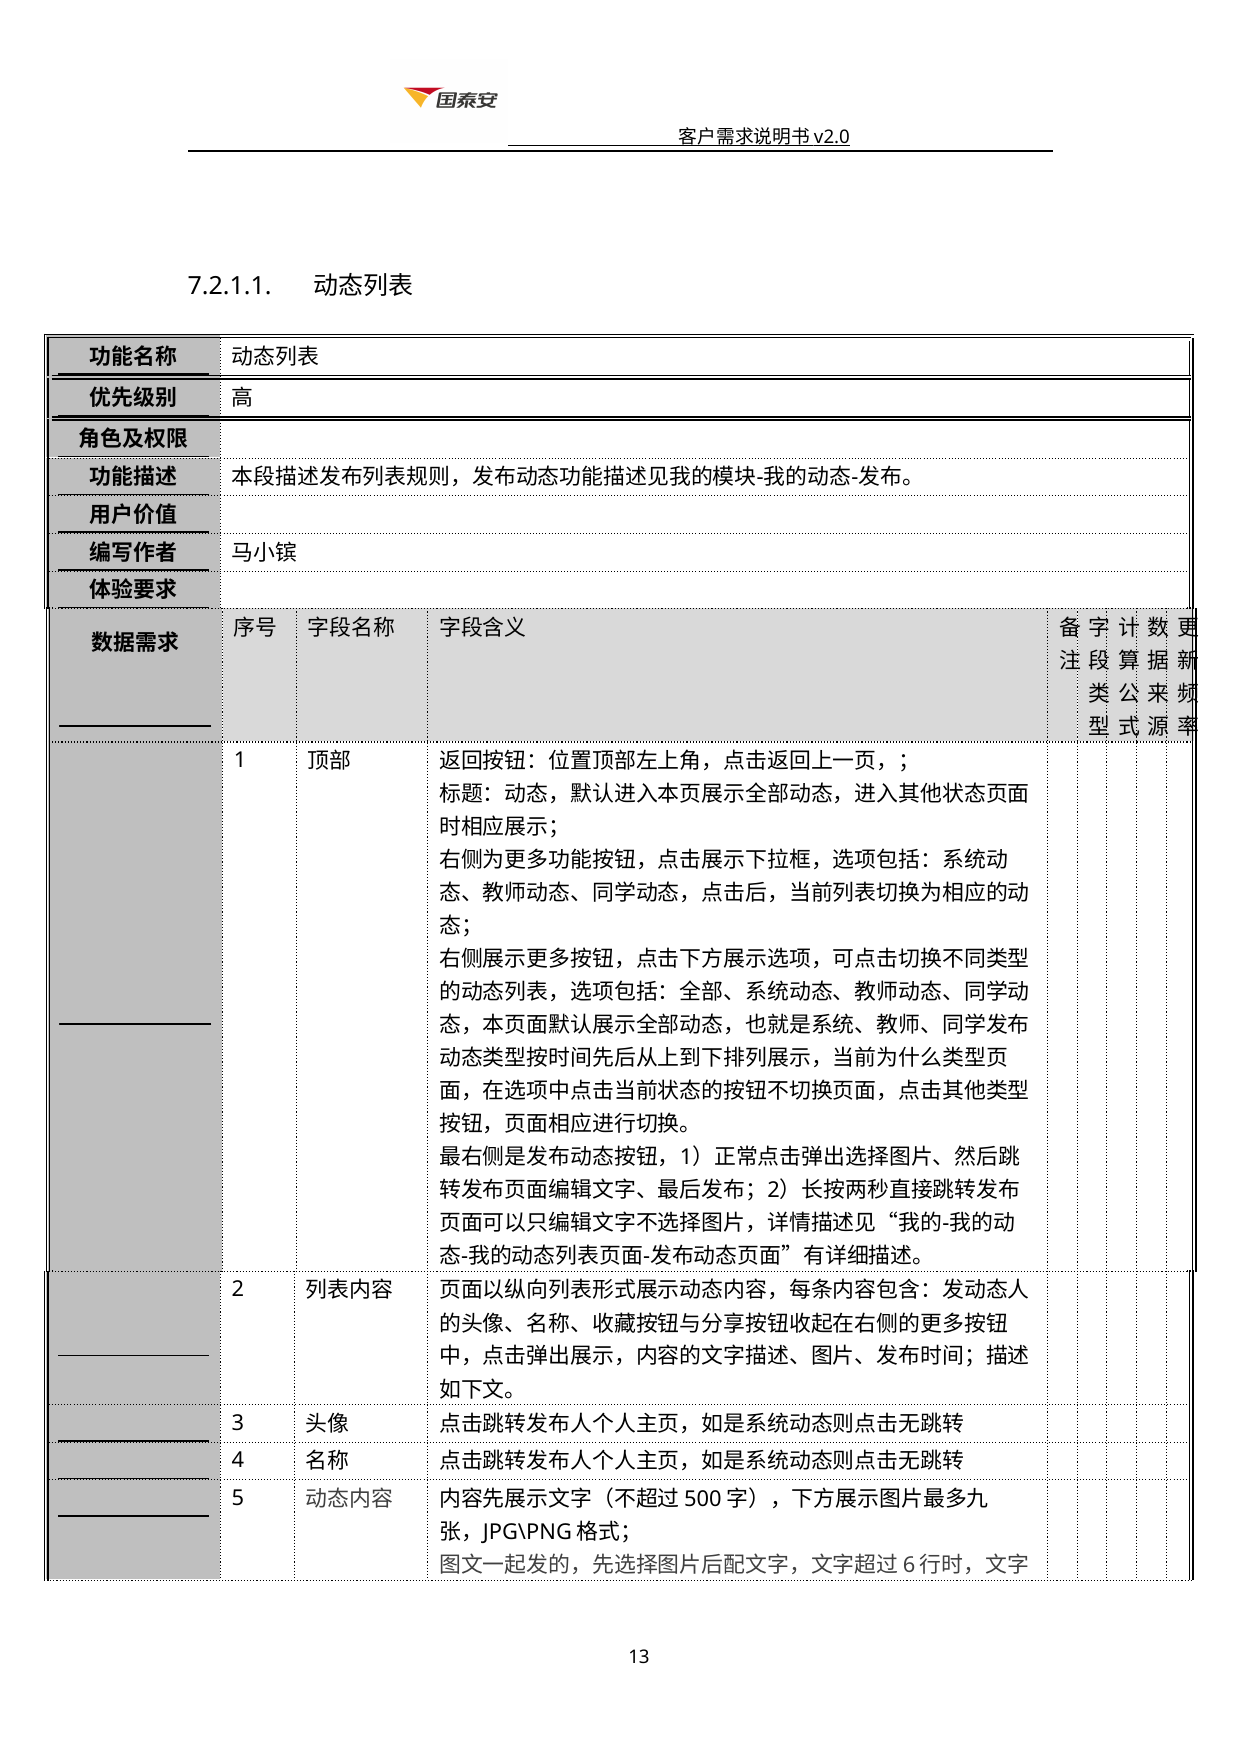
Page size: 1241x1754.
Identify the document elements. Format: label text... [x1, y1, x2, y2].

table_cell 顶部 [296, 741, 428, 1271]
table_cell 列表内容 [294, 1271, 428, 1404]
table_cell 高 [220, 380, 1189, 416]
table_cell 序号 [223, 608, 296, 741]
table_cell 数据需求 [50, 608, 222, 741]
table_cell 计算公式 [1107, 608, 1136, 741]
table_header 动态列表 [220, 338, 1191, 375]
table_cell 1 [223, 741, 296, 1271]
table_cell [1048, 1479, 1077, 1579]
table_cell 马小镔 [220, 533, 1189, 571]
table_cell [1078, 1271, 1107, 1404]
table_cell 本段描述发布列表规则，发布动态功能描述见我的模块-我的动态-发布。 [220, 458, 1189, 495]
table_cell [1166, 741, 1192, 1271]
table_cell [1107, 741, 1136, 1271]
table_cell [49, 1479, 220, 1579]
table_cell [1136, 1479, 1166, 1579]
table_cell 编写作者 [49, 533, 220, 571]
table_cell 字段含义 [428, 608, 1048, 741]
table_cell 点击跳转发布人个人主页，如是系统动态则点击无跳转 [428, 1442, 1048, 1479]
table_cell [1136, 741, 1166, 1271]
table_cell [1107, 1479, 1136, 1579]
table_cell [220, 495, 1189, 533]
table_cell [49, 1404, 220, 1442]
table_cell 功能描述 [49, 458, 220, 495]
table_cell [1078, 1404, 1107, 1442]
subtitle 动态列表 [187, 251, 1053, 317]
table_cell [1107, 1442, 1136, 1479]
table_cell [1136, 1271, 1166, 1404]
table_cell 5 [220, 1479, 294, 1579]
table_cell [1048, 1442, 1077, 1479]
table_cell [1166, 1271, 1189, 1404]
table_cell [1136, 1442, 1166, 1479]
table_cell 用户价值 [49, 495, 220, 533]
table_cell 名称 [294, 1442, 428, 1479]
table_cell 备注 [1048, 608, 1077, 741]
table_cell [1166, 1479, 1189, 1579]
table_cell 角色及权限 [46, 416, 220, 457]
table_cell [1107, 1404, 1136, 1442]
table_cell [50, 741, 222, 1271]
table_cell 动态内容 [294, 1479, 428, 1579]
table_cell [220, 571, 1189, 608]
table_cell [1078, 1479, 1107, 1579]
table_cell [49, 1442, 220, 1479]
table_cell [1048, 1404, 1077, 1442]
table_cell [1048, 1271, 1077, 1404]
table_cell 3 [220, 1404, 294, 1442]
table_cell [1078, 741, 1107, 1271]
table_cell [1166, 1442, 1189, 1479]
table_cell 返回按钮：位置顶部左上角，点击返回上一页，； 标题：动态，默认进入本页展示全部动态，进入其他状态页面时相应展示； 右侧为更多功能按钮，点击展示下拉框，选项包括：系统动态、教师动态、同学动态，点击后，当前列表切换为相应的动态； 右侧展示更多按钮，点击下方展示选项，可点击切换不同类型的动态列表，选项包括：全部、系统动态、教师动态、同学动态，本页面默认展示全部动态，也就是系统、教师、同学发布动态类型按时间先后从上到下排列展示，当前为什么类型页面，在选项中点击当前状态的按钮不切换页面，点击其他类型按钮，页面相应进行切换。 最右侧是发布动态按钮，1）正常点击弹出选择图片、然后跳转发布页面编辑文字、最后发布；2）长按两秒直接跳转发布页面可以只编辑文字不选择图片，详情描述见“我的-我的动态-我的动态列表页面-发布动态页面”有详细描述。 [428, 741, 1048, 1271]
table_cell 字段类型 [1078, 608, 1107, 741]
table_cell 2 [220, 1271, 294, 1404]
table_cell [1107, 1271, 1136, 1404]
table_cell 体验要求 [49, 571, 220, 608]
table_cell 更新频率 [1166, 608, 1192, 741]
table_cell 数据来源 [1136, 608, 1166, 741]
table_cell [1136, 1404, 1166, 1442]
table_cell [1166, 1404, 1189, 1442]
table_cell 字段名称 [296, 608, 428, 741]
picture [390, 59, 508, 143]
table_cell 优先级别 [46, 375, 220, 416]
table_cell [220, 421, 1189, 457]
table_cell [1078, 1442, 1107, 1479]
table_cell 内容先展示文字（不超过500字），下方展示图片最多九张，JPG\PNG格式； 图文一起发的，先选择图片后配文字，文字超过6行时，文字左下方展示“全文”按钮，点击向下展开全文，跳转文字详情页，（该页顶部返回按钮点击后返回动态列表页） [428, 1479, 1048, 1579]
table_cell 头像 [294, 1404, 428, 1442]
table_header 功能名称 [49, 338, 220, 375]
table_cell [1048, 741, 1077, 1271]
table_cell 点击跳转发布人个人主页，如是系统动态则点击无跳转 [428, 1404, 1048, 1442]
table_cell 页面以纵向列表形式展示动态内容，每条内容包含：发动态人的头像、名称、收藏按钮与分享按钮收起在右侧的更多按钮中，点击弹出展示，内容的文字描述、图片、发布时间；描述如下文。 [428, 1271, 1048, 1404]
table_cell 4 [220, 1442, 294, 1479]
table_cell [49, 1271, 220, 1404]
